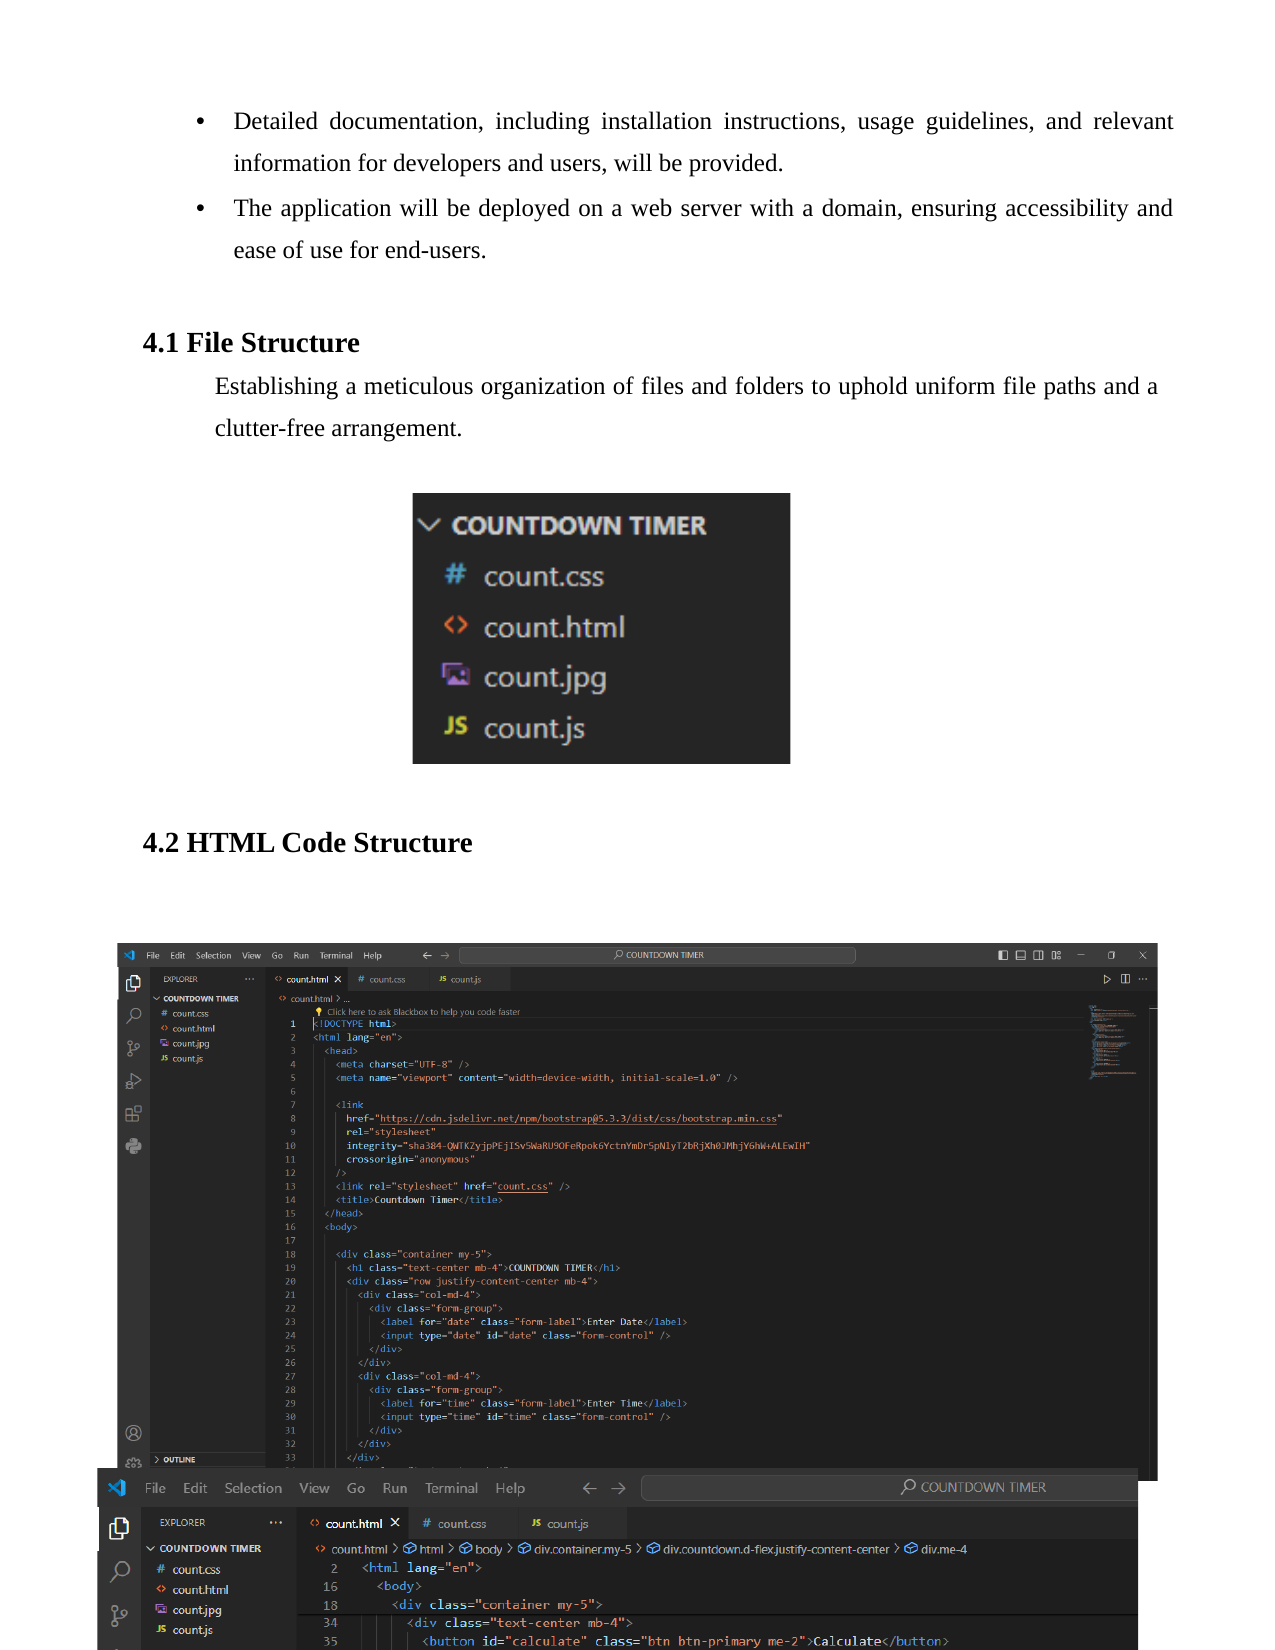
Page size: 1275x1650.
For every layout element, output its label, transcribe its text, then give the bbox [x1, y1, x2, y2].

list HTML Code Structure [143, 825, 1180, 858]
list File Structure [143, 325, 1180, 359]
text Establishing a meticulous organization of files and folders to uphold uniform file paths and a clutter-free arrangement. [139, 371, 1175, 442]
picture [412, 493, 791, 764]
list Detailed documentation, including installation instructions, usage guidelines, and relevant information for developers and users, will be provided. [196, 106, 1175, 177]
picture [97, 943, 1158, 1650]
list The application will be deployed on a web server with a domain, ensuring accessibility and ease of use for end-users. [196, 193, 1175, 264]
